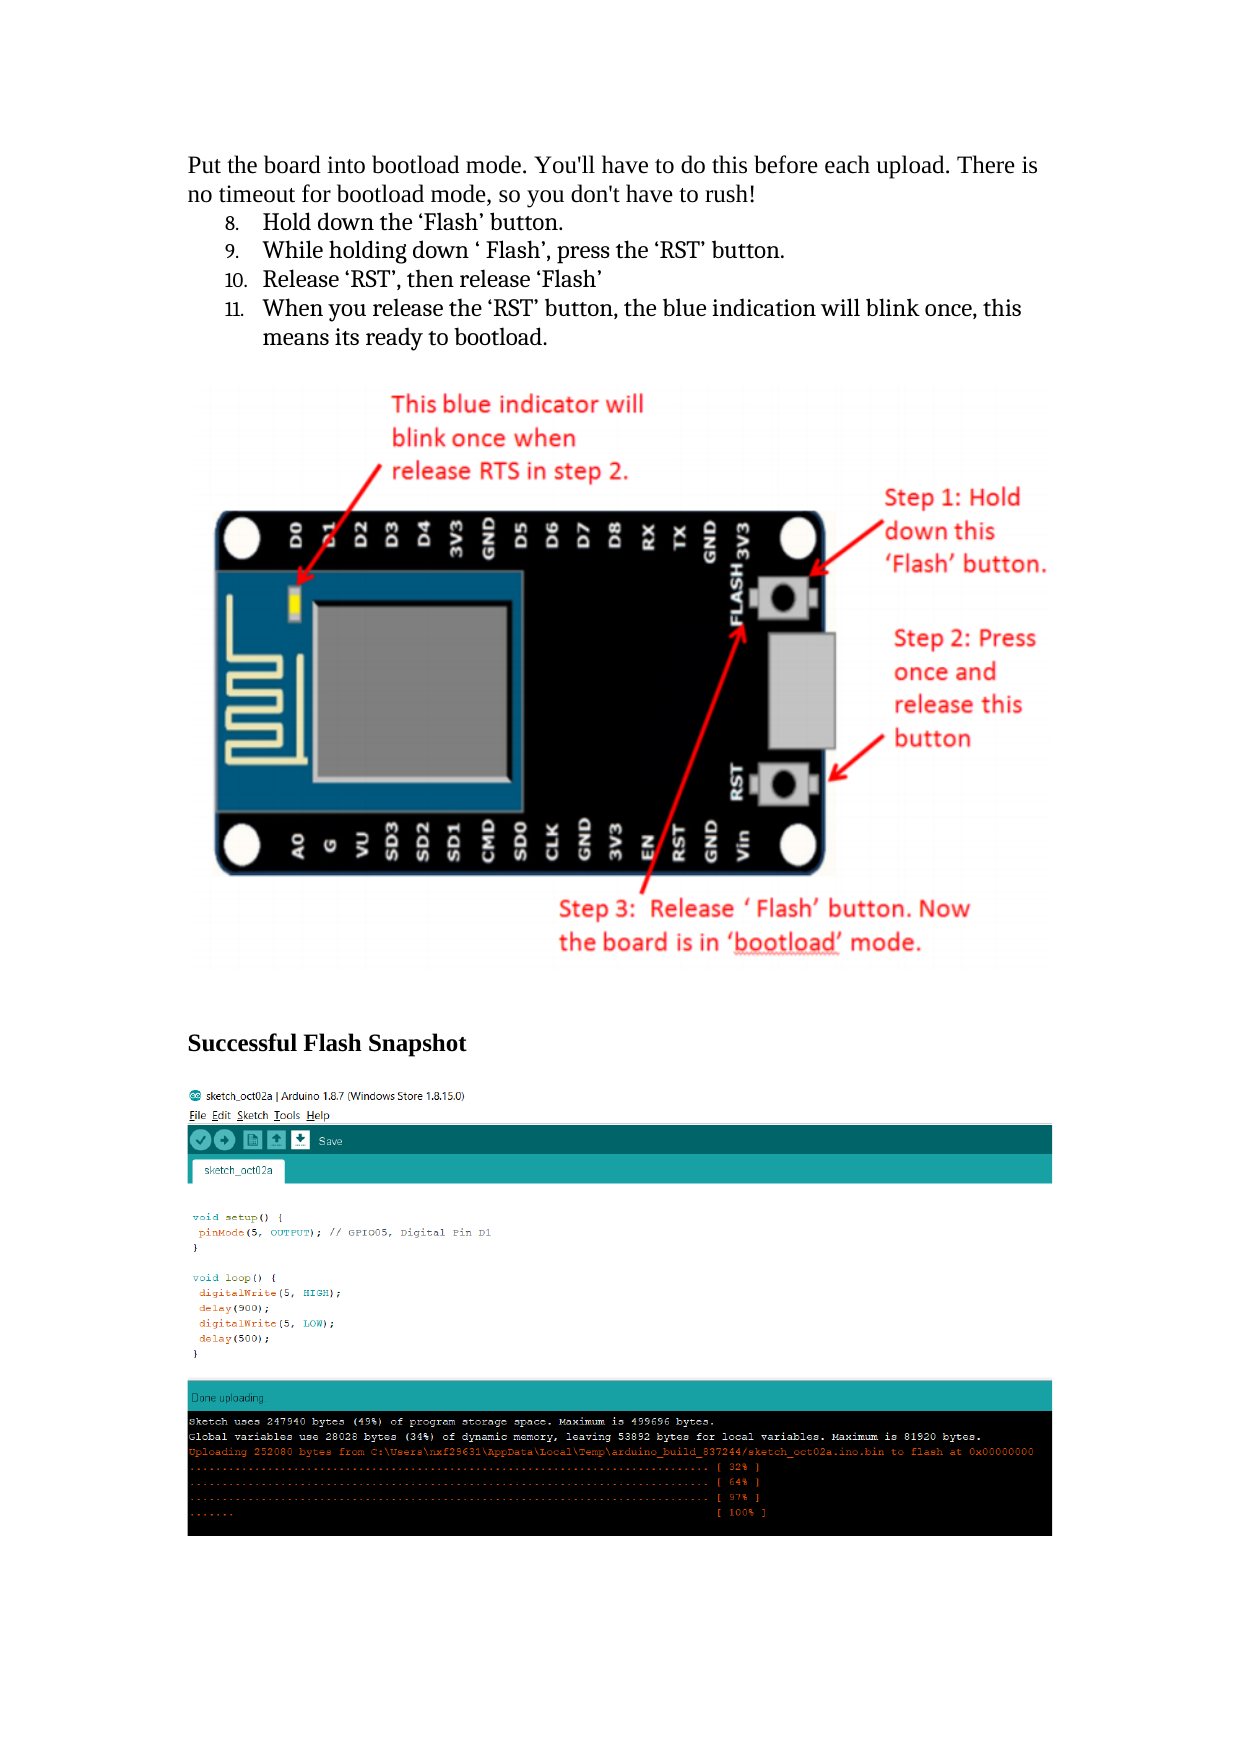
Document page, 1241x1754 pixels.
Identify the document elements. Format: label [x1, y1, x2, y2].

picture [187, 1085, 1053, 1536]
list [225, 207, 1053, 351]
picture [187, 380, 1053, 971]
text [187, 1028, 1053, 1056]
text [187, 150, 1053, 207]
